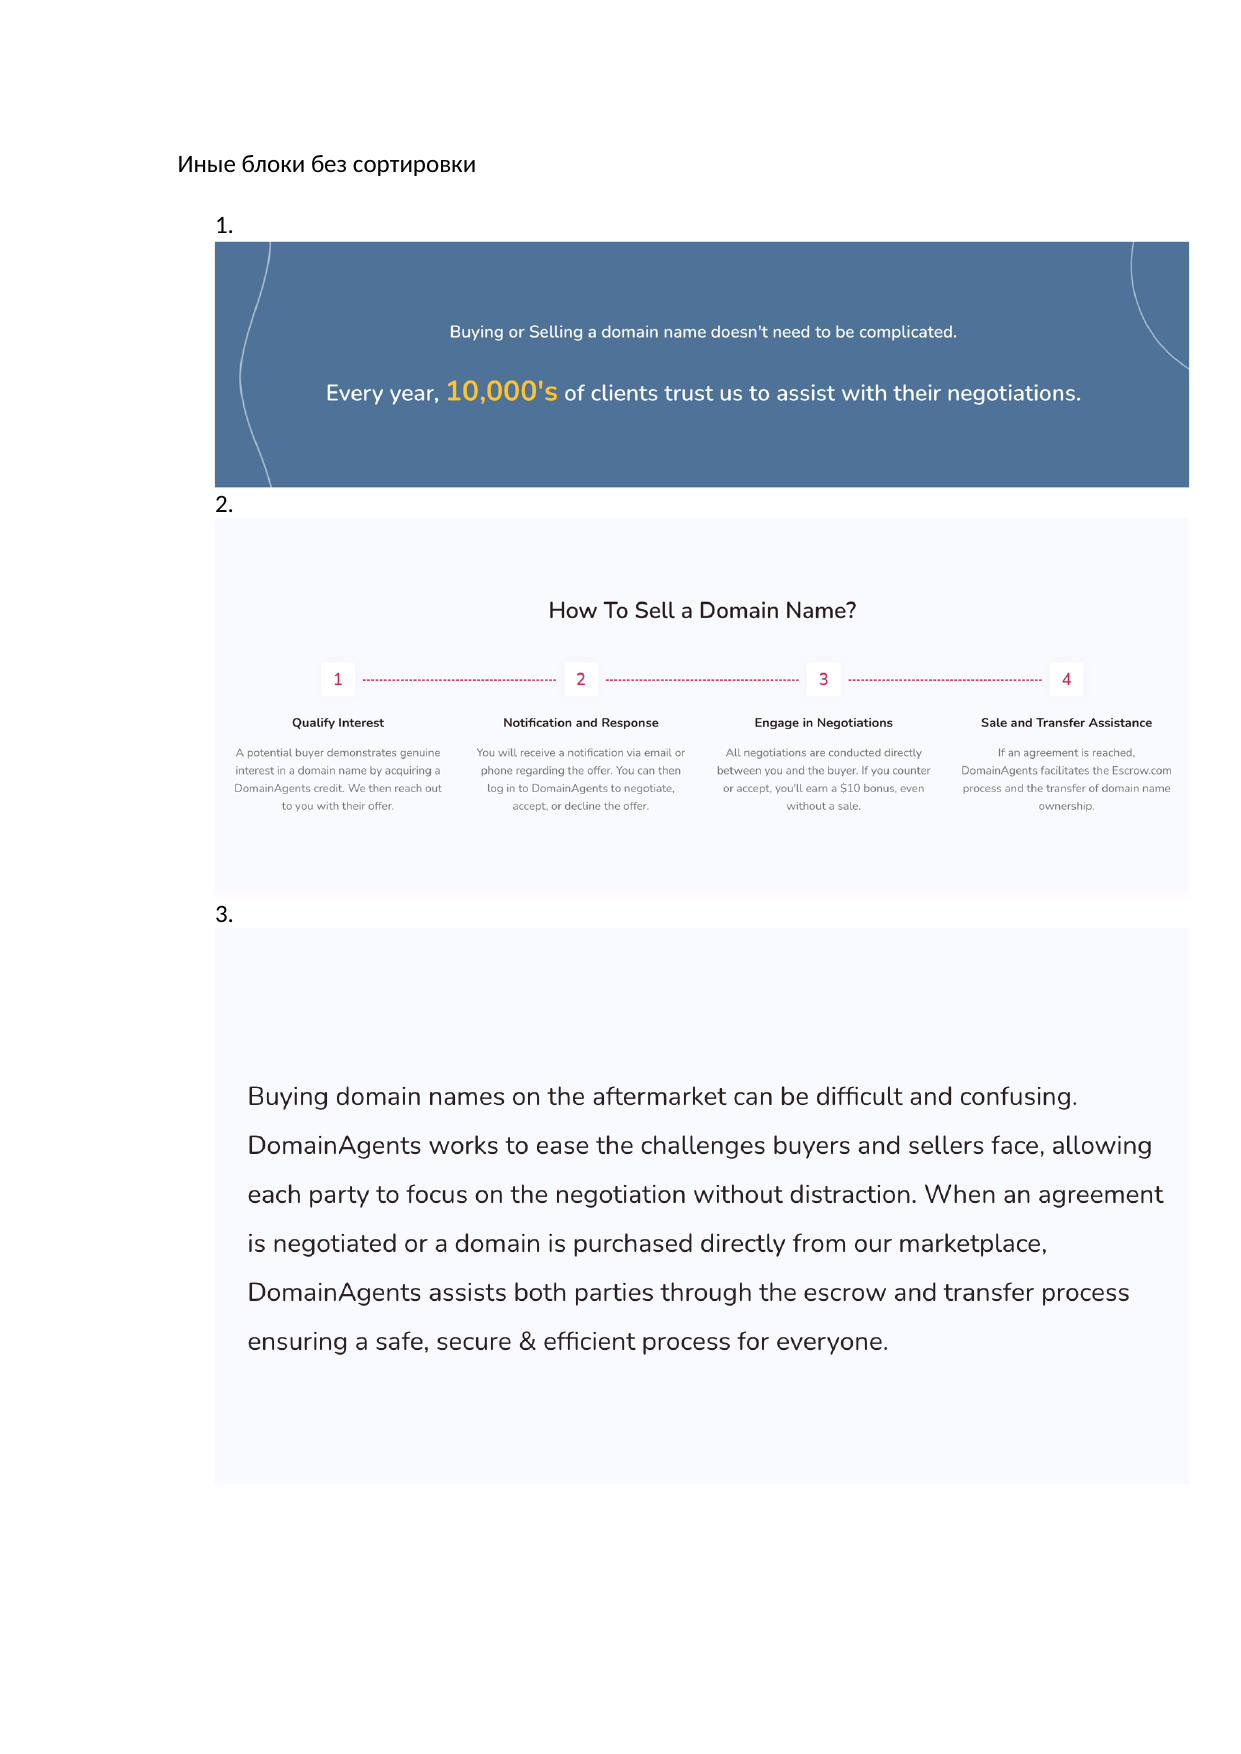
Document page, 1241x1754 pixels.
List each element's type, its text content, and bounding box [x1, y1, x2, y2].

picture [214, 518, 1190, 899]
picture [214, 928, 1190, 1484]
picture [214, 240, 1190, 488]
text Иные блоки без сортировки [177, 149, 1152, 179]
